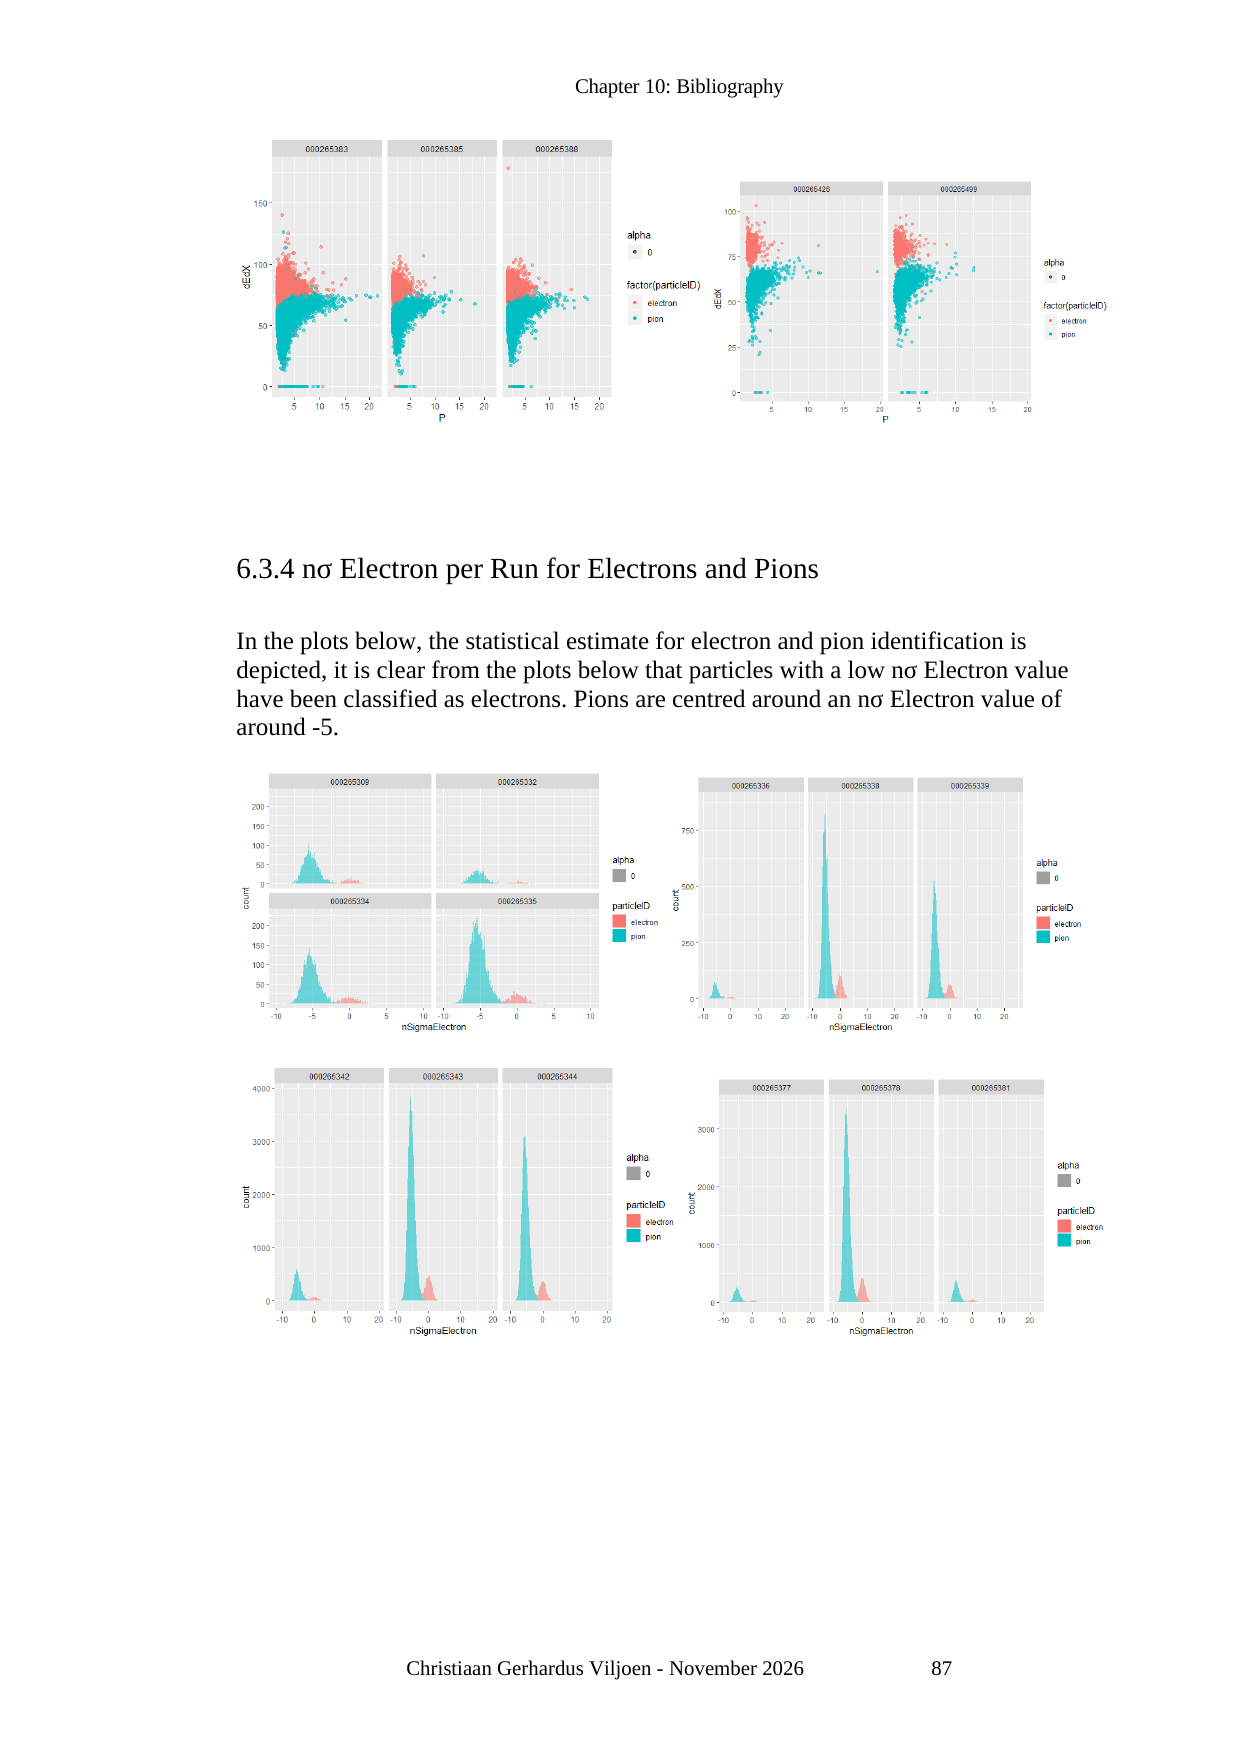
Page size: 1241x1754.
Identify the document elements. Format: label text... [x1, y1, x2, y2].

subtitle nσ Electron per Run for Electrons and Pions [236, 551, 1122, 585]
picture [236, 1063, 1112, 1340]
text In the plots below, the statistical estimate for electron and pion identification is depicted, it is clear from the plots below that particles with a low nσ Electron value have been classified as electrons. Pions are centred around an nσ Electron value of around -5. [236, 626, 1122, 741]
picture [236, 770, 1090, 1036]
picture [236, 135, 1115, 428]
